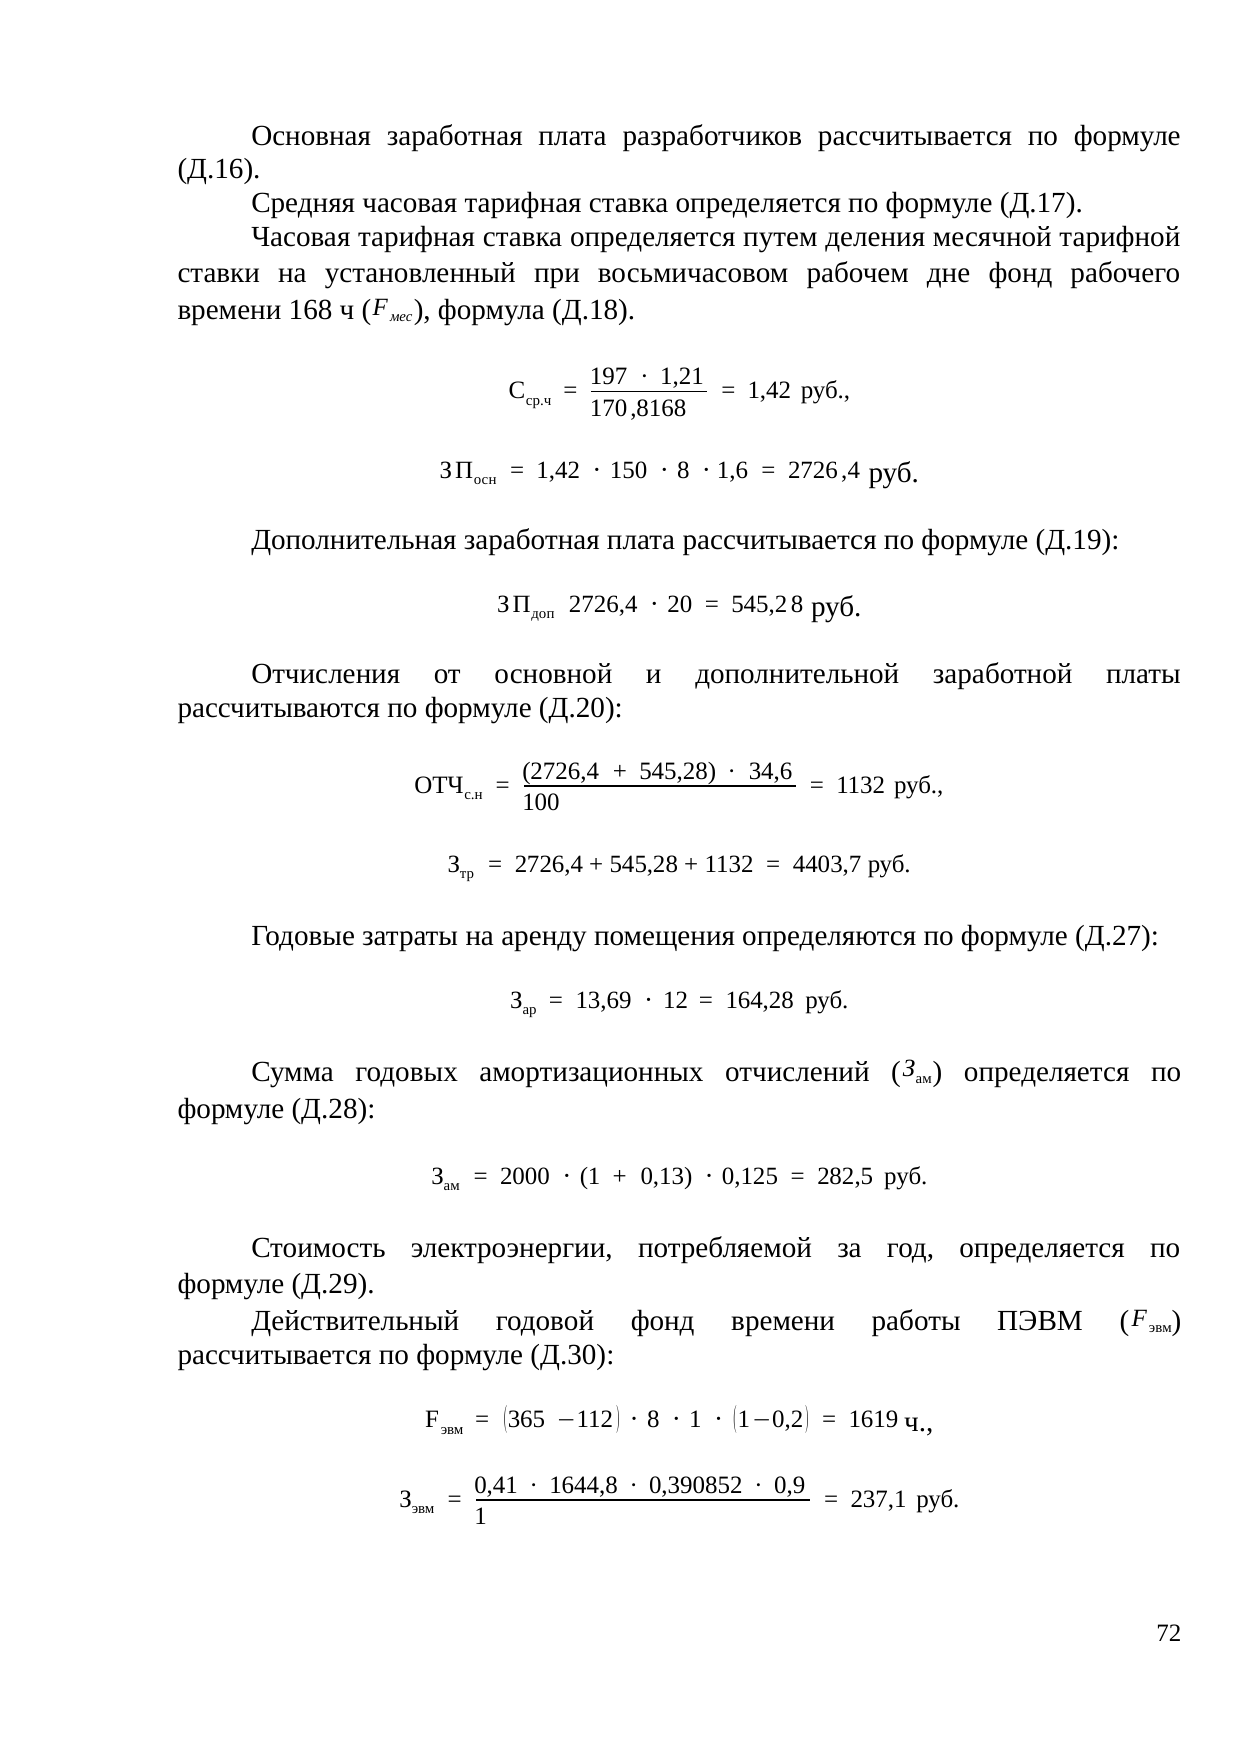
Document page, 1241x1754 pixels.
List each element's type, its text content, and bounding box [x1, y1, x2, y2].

text Часовая тарифная ставка определяется путем деления месячной тарифной ставки на установленный при восьмичасовом рабочем дне фонд рабочего времени 168 ч (), формула (Д.18). [177, 219, 1181, 326]
text Сумма годовых амортизационных отчислений () определяется по формуле (Д.28): [177, 1054, 1181, 1124]
text Основная заработная плата разработчиков рассчитывается по формуле (Д.16). [177, 118, 1181, 185]
text Отчисления от основной и дополнительной заработной платы рассчитываются по формуле (Д.20): [177, 657, 1181, 724]
text руб. [177, 455, 1181, 489]
text Действительный годовой фонд времени работы ПЭВМ () рассчитывается по формуле (Д.30): [177, 1303, 1181, 1371]
text Стоимость электроэнергии, потребляемой за год, определяется по формуле (Д.29). [177, 1230, 1181, 1300]
text Дополнительная заработная плата рассчитывается по формуле (Д.19): [177, 522, 1181, 556]
text Годовые затраты на аренду помещения определяются по формуле (Д.27): [177, 918, 1181, 952]
text руб. [177, 589, 1181, 623]
text Средняя часовая тарифная ставка определяется по формуле (Д.17). [177, 185, 1181, 219]
text ч., [177, 1404, 1181, 1438]
